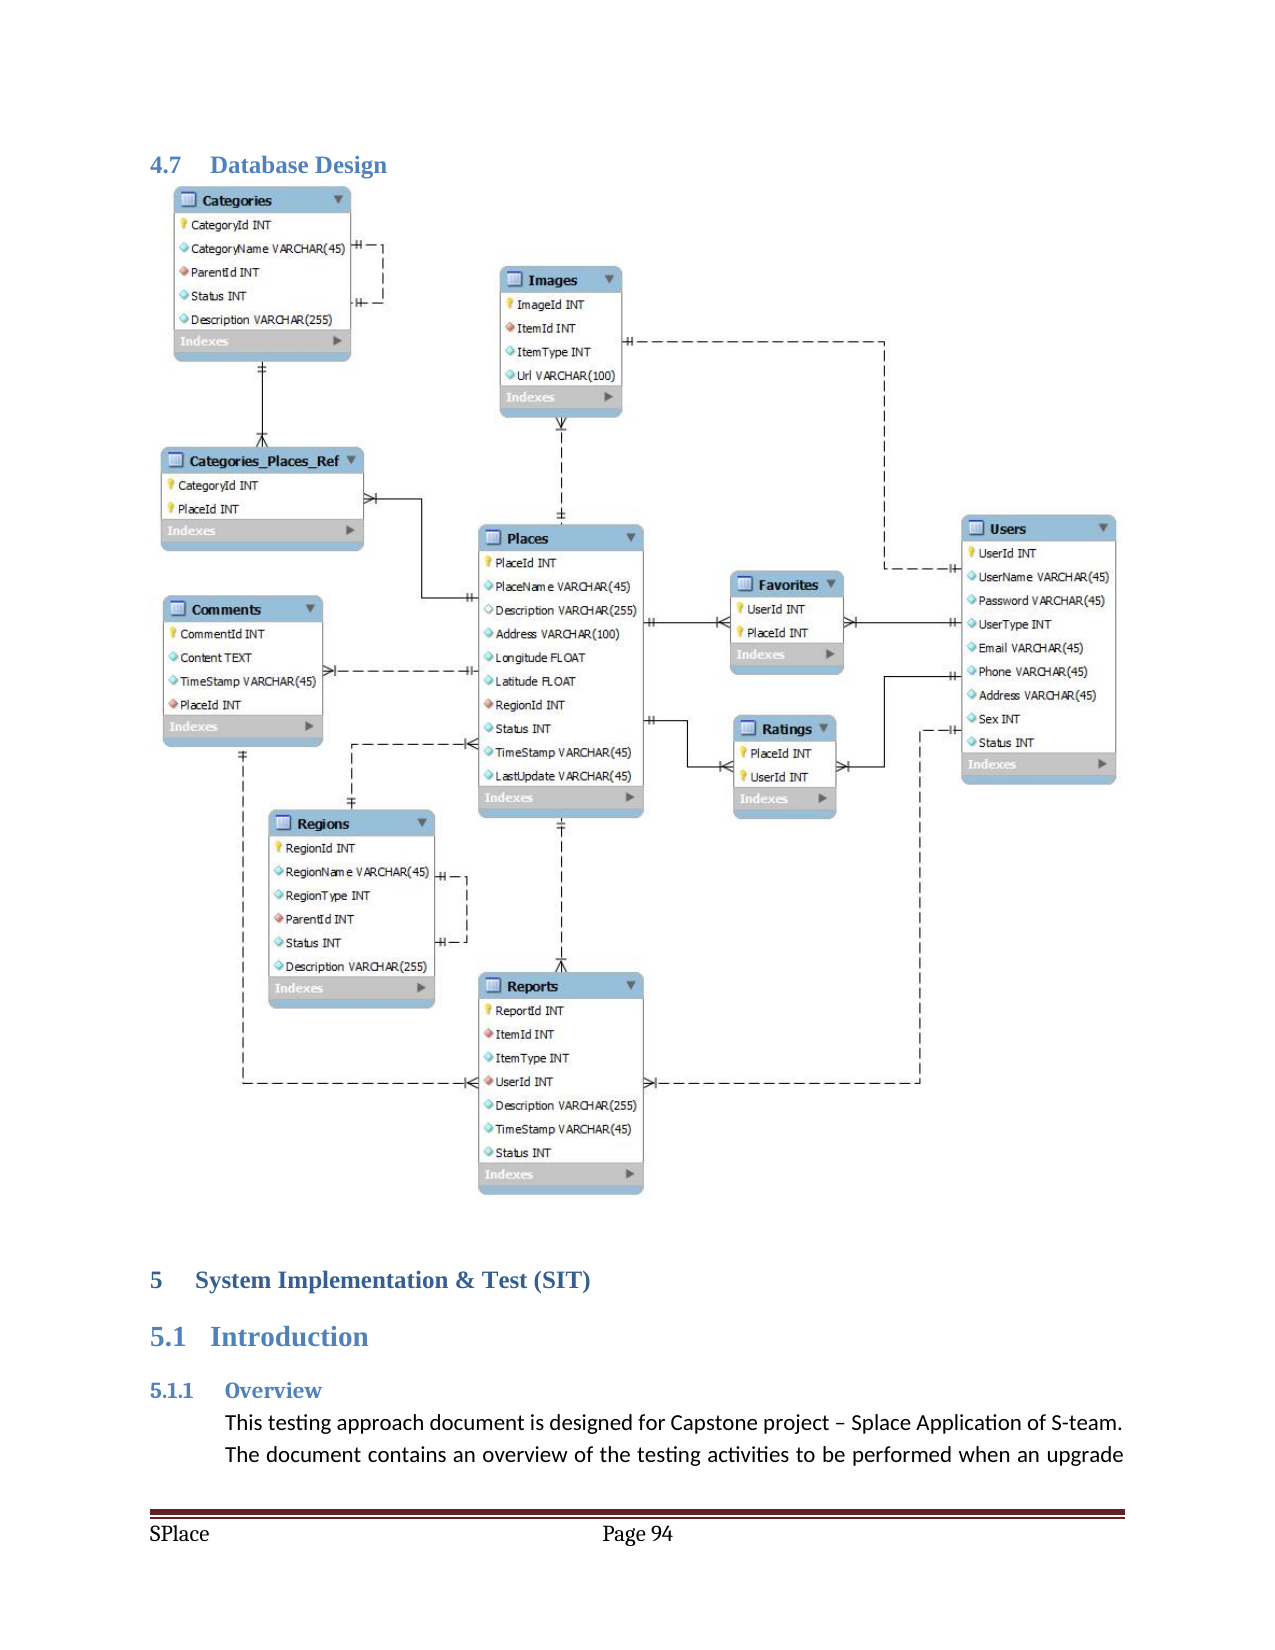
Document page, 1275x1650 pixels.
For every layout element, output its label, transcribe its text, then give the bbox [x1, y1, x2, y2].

picture [150, 183, 1125, 1211]
subtitle Introduction [150, 1319, 1125, 1352]
subtitle Database Design [150, 150, 1125, 179]
subtitle Overview [150, 1378, 1125, 1404]
subtitle System Implementation & Test (SIT) [150, 1265, 1125, 1294]
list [225, 1408, 1125, 1468]
